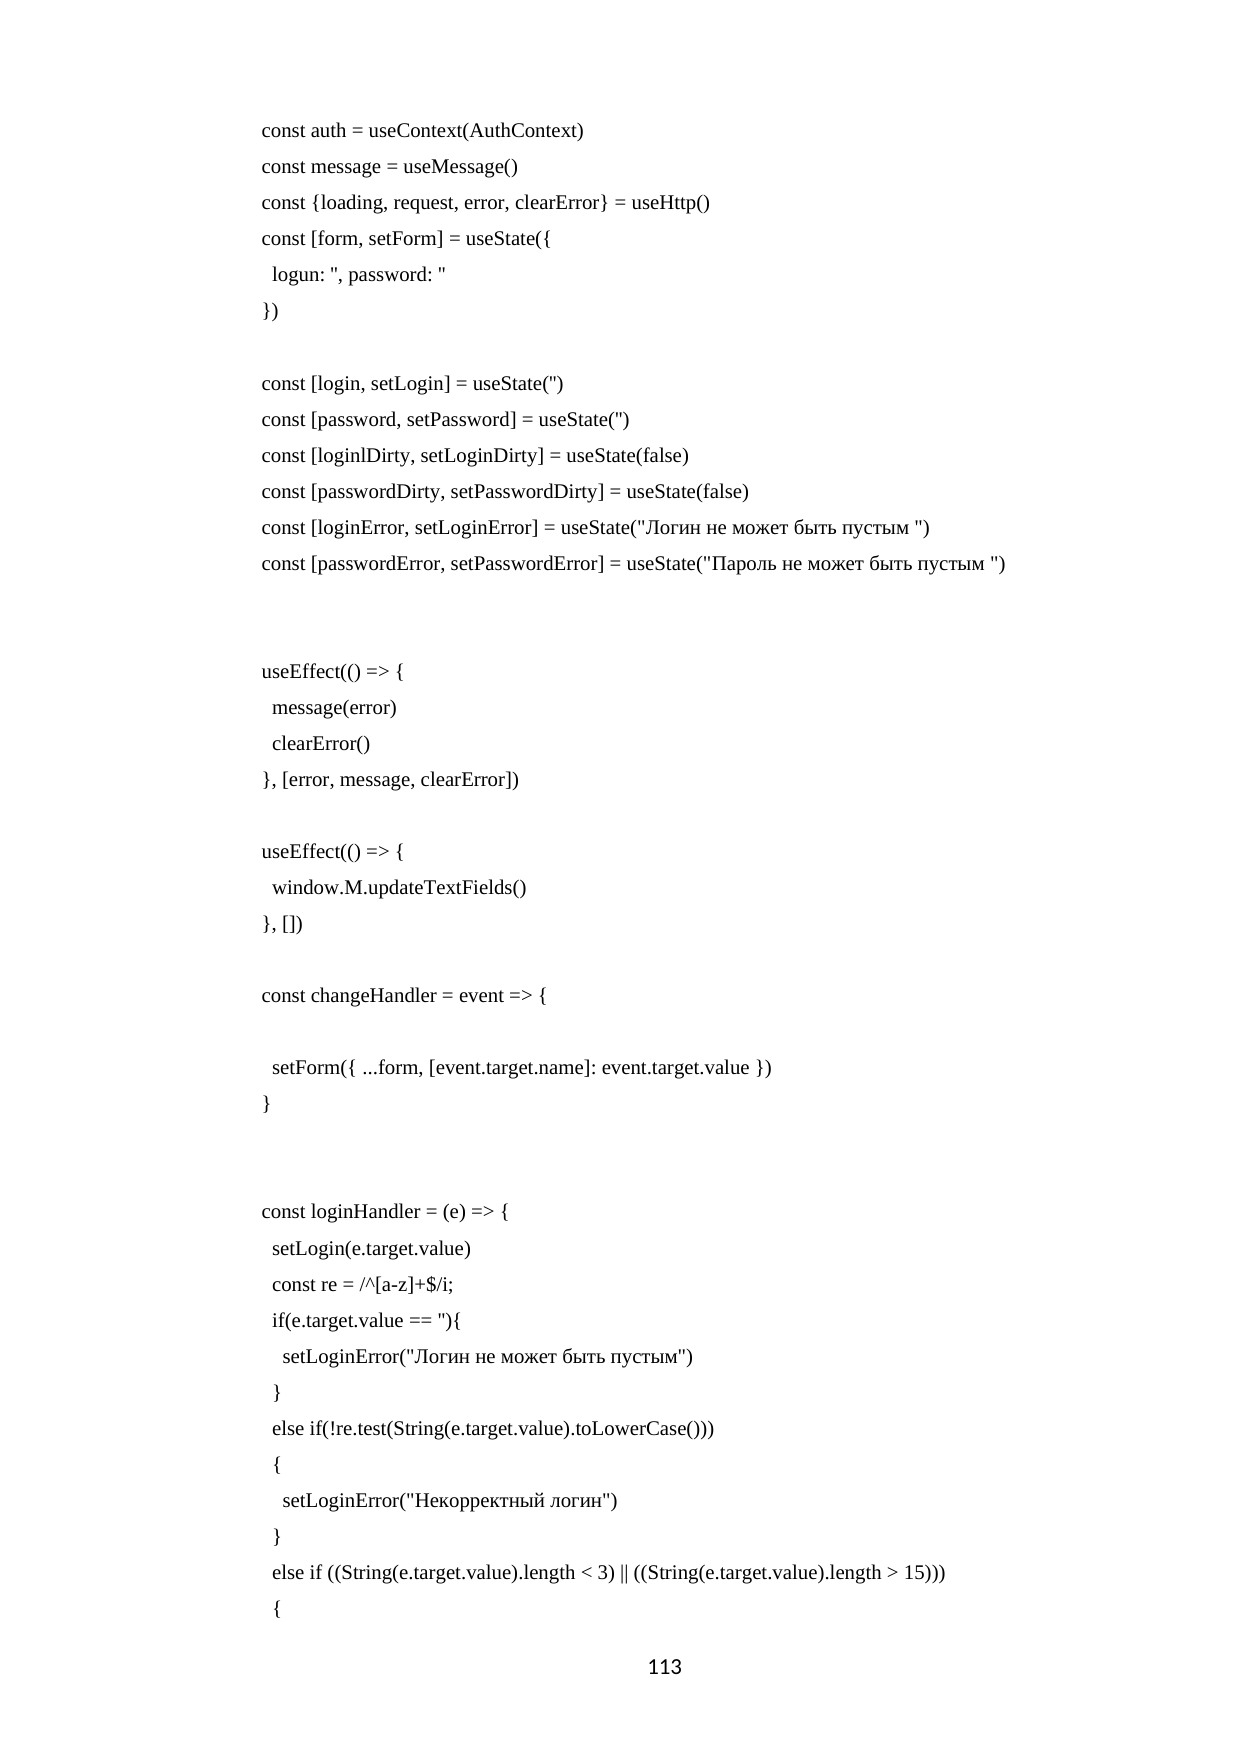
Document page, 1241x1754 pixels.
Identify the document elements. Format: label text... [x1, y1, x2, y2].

text if(e.target.value == ''){ [177, 1307, 1152, 1332]
text } [177, 1524, 1152, 1548]
text useEffect(() => { [177, 659, 1152, 683]
text }, [error, message, clearError]) [177, 767, 1152, 791]
text } [177, 1091, 1152, 1115]
text { [177, 1596, 1152, 1620]
text message(error) [177, 695, 1152, 719]
text const [loginError, setLoginError] = useState("Логин не может быть пустым ") [177, 514, 1152, 539]
text clearError() [177, 731, 1152, 755]
text const message = useMessage() [177, 154, 1152, 178]
text const auth = useContext(AuthContext) [177, 118, 1152, 142]
text const {loading, request, error, clearError} = useHttp() [177, 190, 1152, 214]
text else if(!re.test(String(e.target.value).toLowerCase())) [177, 1416, 1152, 1440]
text }) [177, 298, 1152, 322]
text const loginHandler = (e) => { [177, 1199, 1152, 1223]
text const changeHandler = event => { [177, 983, 1152, 1007]
text logun: '', password: '' [177, 262, 1152, 286]
text setLogin(e.target.value) [177, 1235, 1152, 1259]
text else if ((String(e.target.value).length < 3) || ((String(e.target.value).length > 15))) [177, 1560, 1152, 1584]
text const [login, setLogin] = useState('') [177, 370, 1152, 394]
text { [177, 1452, 1152, 1476]
text const [password, setPassword] = useState('') [177, 406, 1152, 431]
text const [form, setForm] = useState({ [177, 226, 1152, 250]
text window.M.updateTextFields() [177, 875, 1152, 899]
text setLoginError("Логин не может быть пустым") [177, 1343, 1152, 1368]
text }, []) [177, 911, 1152, 935]
text setForm({ ...form, [event.target.name]: event.target.value }) [177, 1055, 1152, 1079]
text } [177, 1379, 1152, 1404]
text setLoginError("Некорректный логин") [177, 1488, 1152, 1512]
text const re = /^[a-z]+$/i; [177, 1271, 1152, 1296]
text const [loginlDirty, setLoginDirty] = useState(false) [177, 442, 1152, 467]
text useEffect(() => { [177, 839, 1152, 863]
text const [passwordError, setPasswordError] = useState("Пароль не может быть пустым ") [177, 551, 1152, 575]
text const [passwordDirty, setPasswordDirty] = useState(false) [177, 478, 1152, 503]
